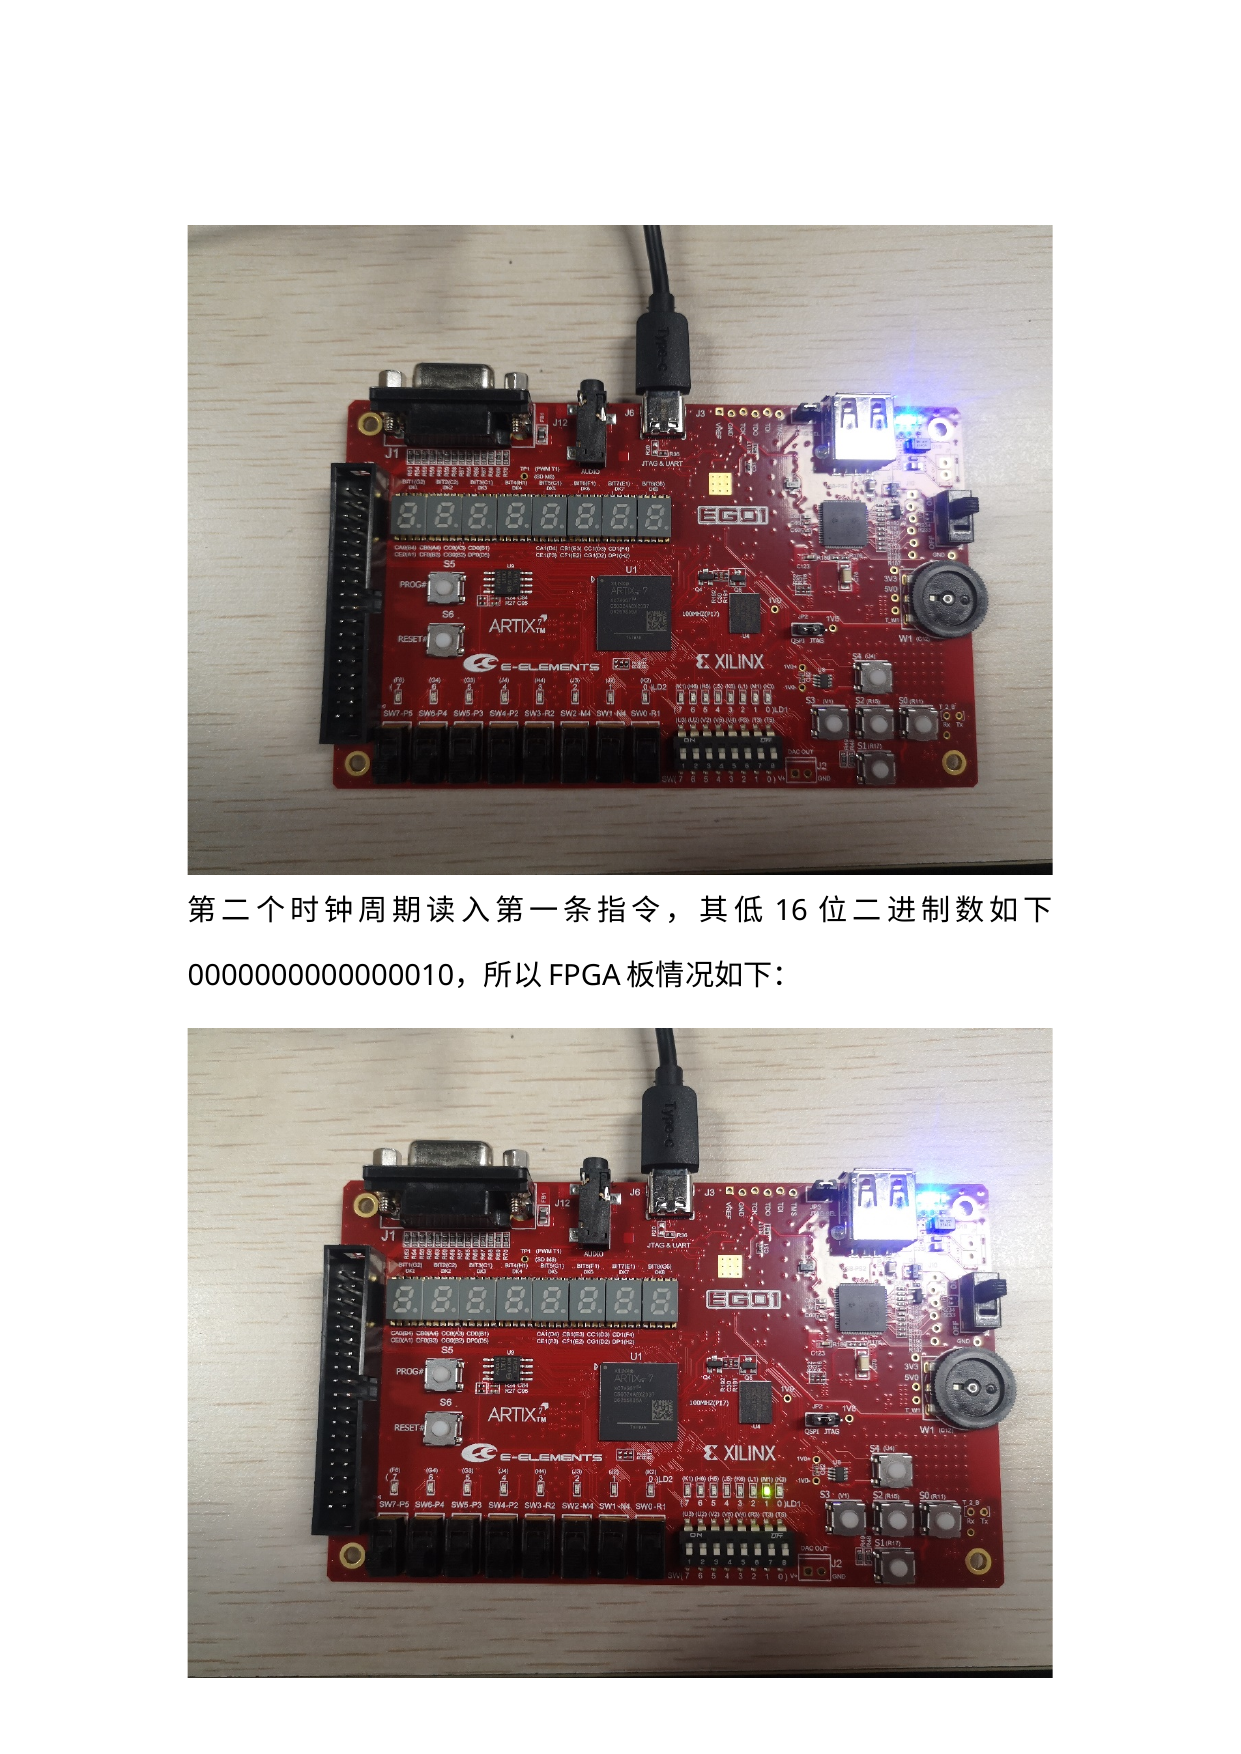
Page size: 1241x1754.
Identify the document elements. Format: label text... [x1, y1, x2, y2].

picture [187, 225, 1053, 875]
text 第二个时钟周期读入第一条指令，其低16位二进制数如下0000000000000010，所以FPGA板情况如下： [187, 875, 1053, 1005]
picture [187, 1028, 1053, 1678]
